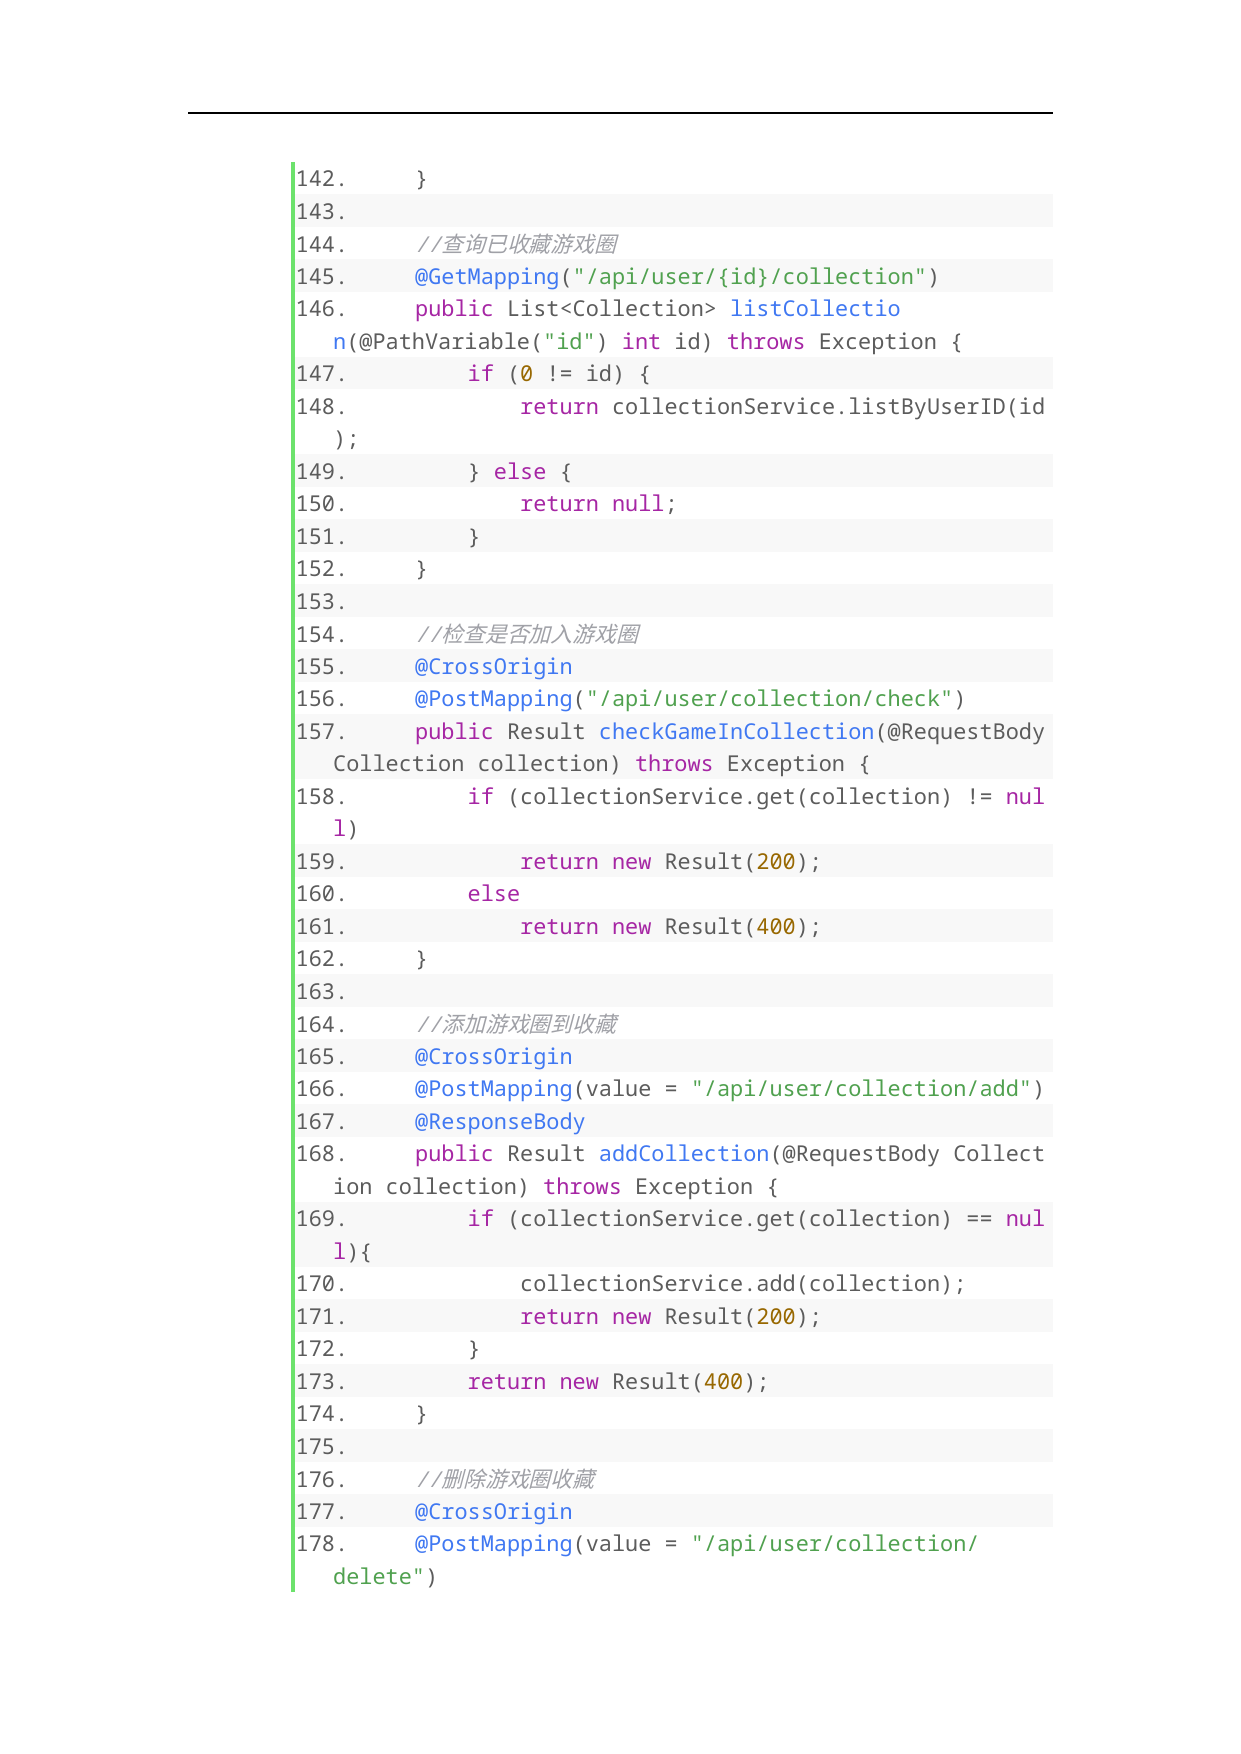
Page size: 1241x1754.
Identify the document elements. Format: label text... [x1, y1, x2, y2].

list @GetMapping("/api/user/{id}/collection") [295, 259, 1053, 292]
list return null; [295, 487, 1053, 519]
list collectionService.add(collection); [295, 1267, 1053, 1299]
list public Result addCollection(@RequestBody Collection collection) throws Exception { [295, 1137, 1053, 1202]
list @PostMapping("/api/user/collection/check") [295, 682, 1053, 714]
list return new Result(400); [295, 909, 1053, 942]
list //查询已收藏游戏圈 [295, 227, 1053, 259]
list @CrossOrigin [295, 1039, 1053, 1072]
list if (collectionService.get(collection) != null) [295, 779, 1053, 844]
list @CrossOrigin [295, 649, 1053, 682]
list } [295, 519, 1053, 552]
list else [295, 877, 1053, 909]
list } else { [295, 454, 1053, 487]
list } [295, 942, 1053, 974]
list return new Result(400); [295, 1364, 1053, 1397]
list } [295, 162, 1053, 194]
list public List<Collection> listCollection(@PathVariable("id") int id) throws Exception { [295, 292, 1053, 357]
list //检查是否加入游戏圈 [295, 617, 1053, 649]
list //添加游戏圈到收藏 [295, 1007, 1053, 1039]
list public Result checkGameInCollection(@RequestBody Collection collection) throws Exception { [295, 714, 1053, 779]
list //删除游戏圈收藏 [295, 1462, 1053, 1494]
list if (0 != id) { [295, 357, 1053, 389]
list return new Result(200); [295, 844, 1053, 877]
list if (collectionService.get(collection) == null){ [295, 1202, 1053, 1267]
list return new Result(200); [295, 1299, 1053, 1332]
list } [295, 1332, 1053, 1364]
list return collectionService.listByUserID(id); [295, 389, 1053, 454]
list @ResponseBody [295, 1104, 1053, 1137]
list @PostMapping(value = "/api/user/collection/add") [295, 1072, 1053, 1104]
list } [295, 552, 1053, 584]
list @CrossOrigin [295, 1494, 1053, 1527]
list @PostMapping(value = "/api/user/collection/delete") [295, 1527, 1053, 1592]
list } [295, 1397, 1053, 1429]
